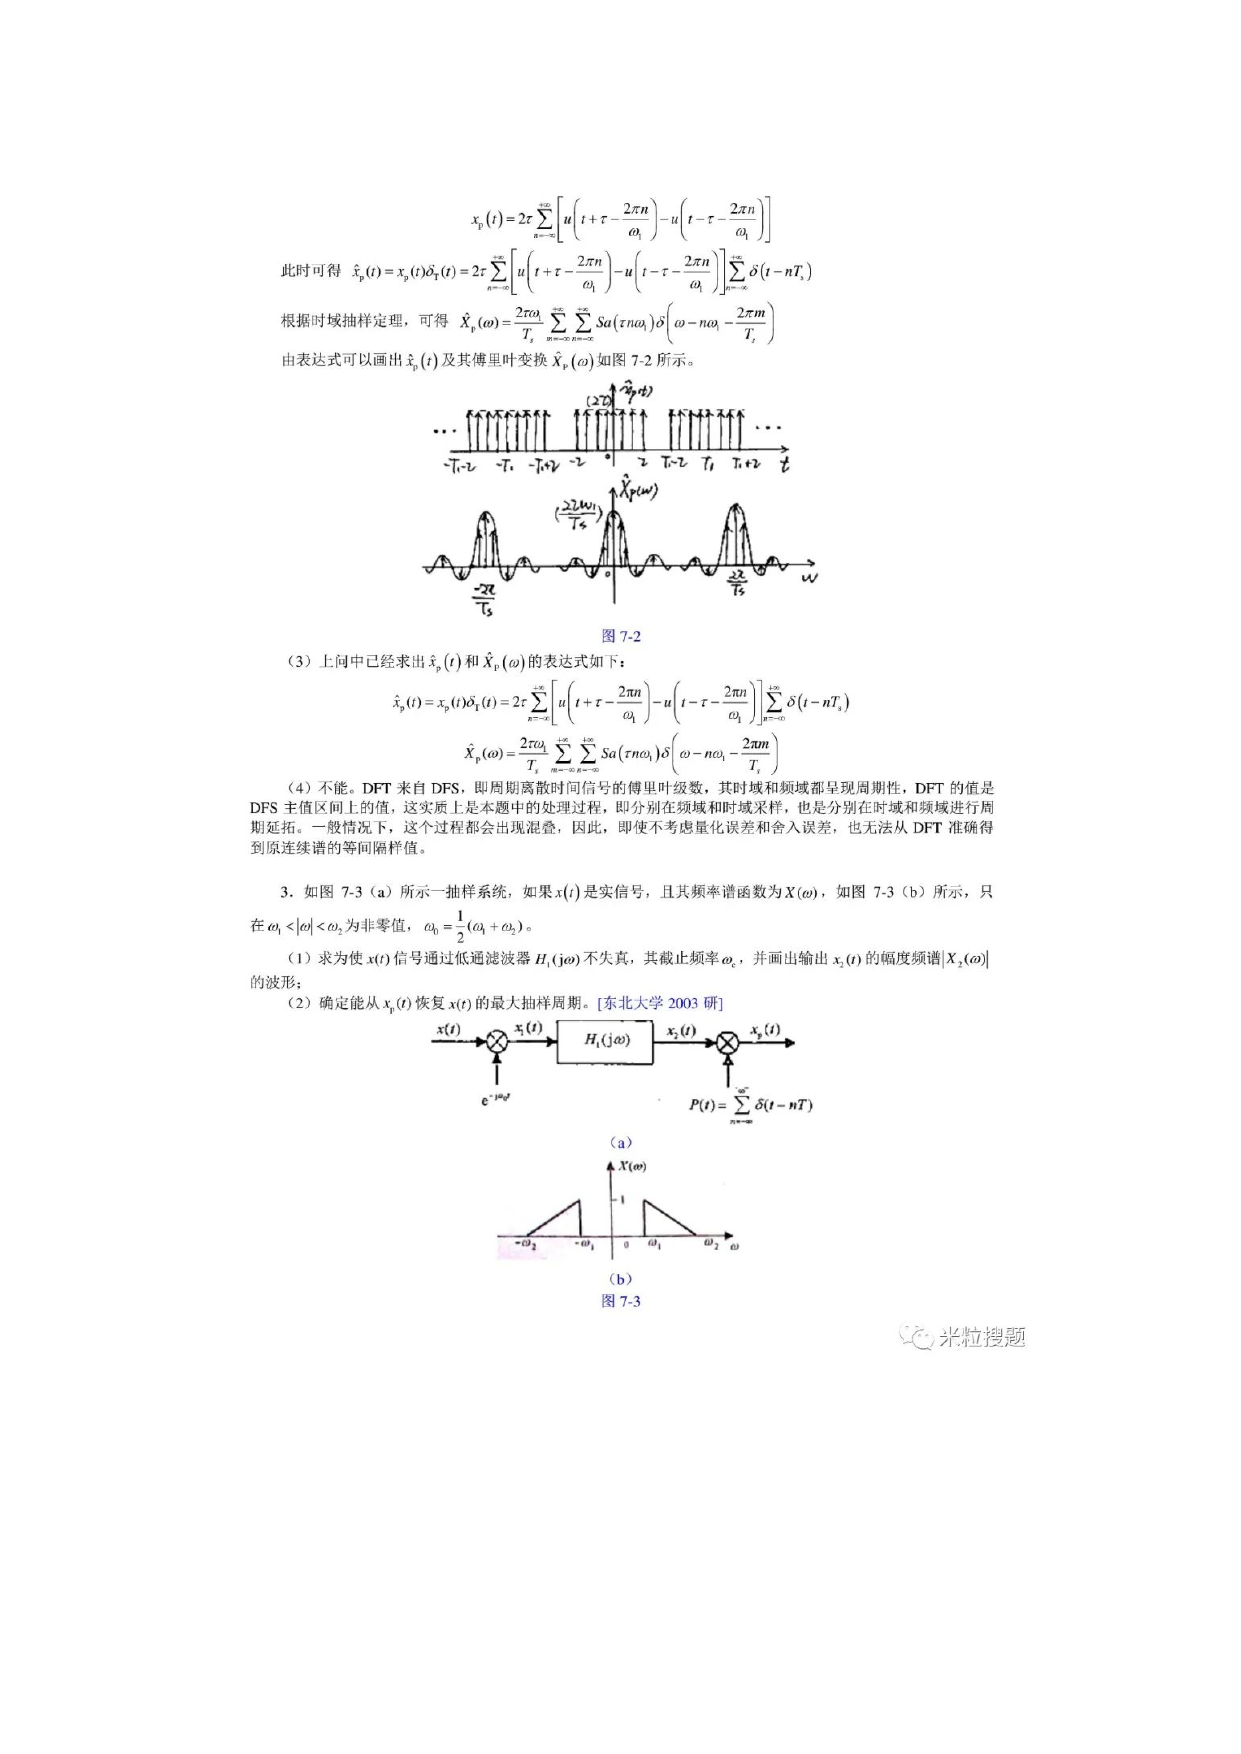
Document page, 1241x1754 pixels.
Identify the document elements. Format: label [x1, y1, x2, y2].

picture [187, 152, 1053, 1375]
